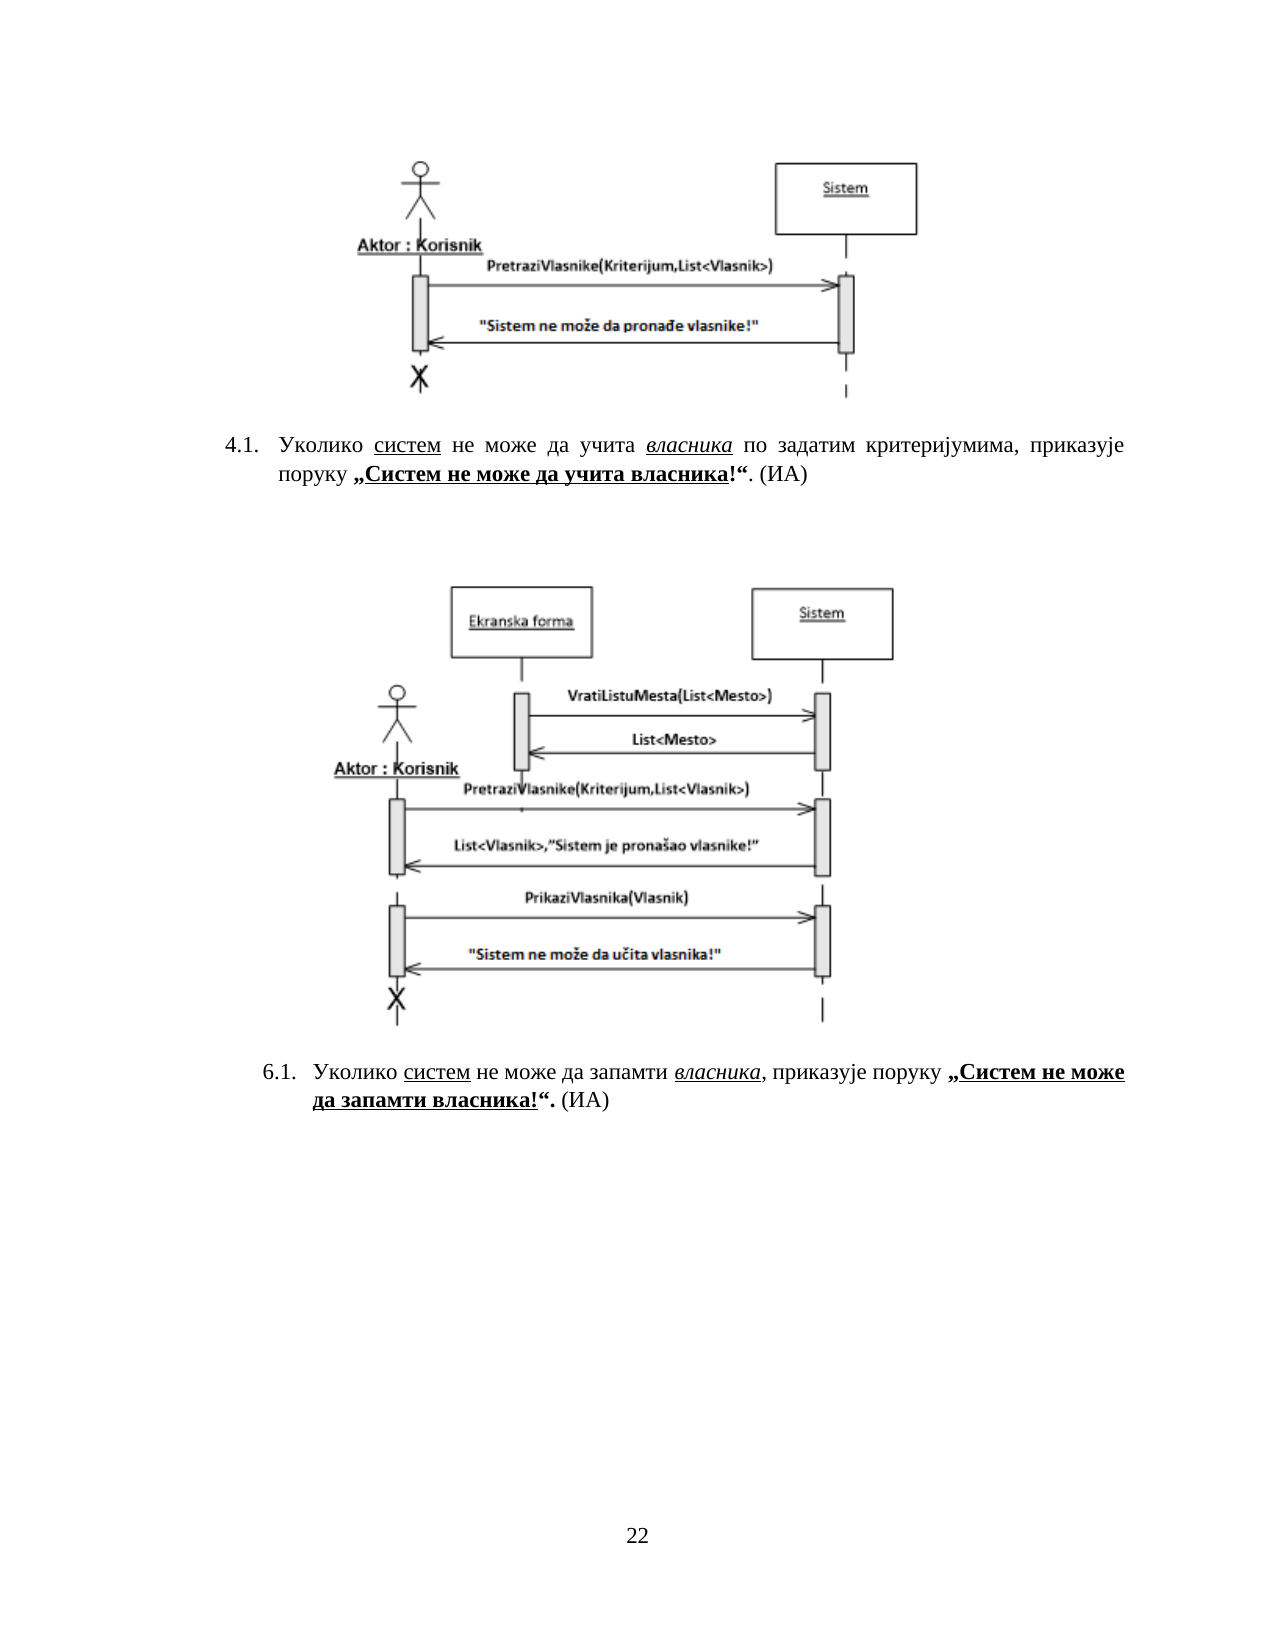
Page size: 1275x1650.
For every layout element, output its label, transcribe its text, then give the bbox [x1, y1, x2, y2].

picture [253, 550, 1022, 1040]
list Уколико систем не може да запамти власника, приказује поруку „Систем не може да запамти власника!“. (ИА) [262, 1058, 1125, 1113]
picture [284, 150, 991, 413]
list Уколико систем не може да учита власника по задатим критеријумима, приказује поруку „Систем не може да учита власника!“. (ИА) [225, 431, 1125, 486]
